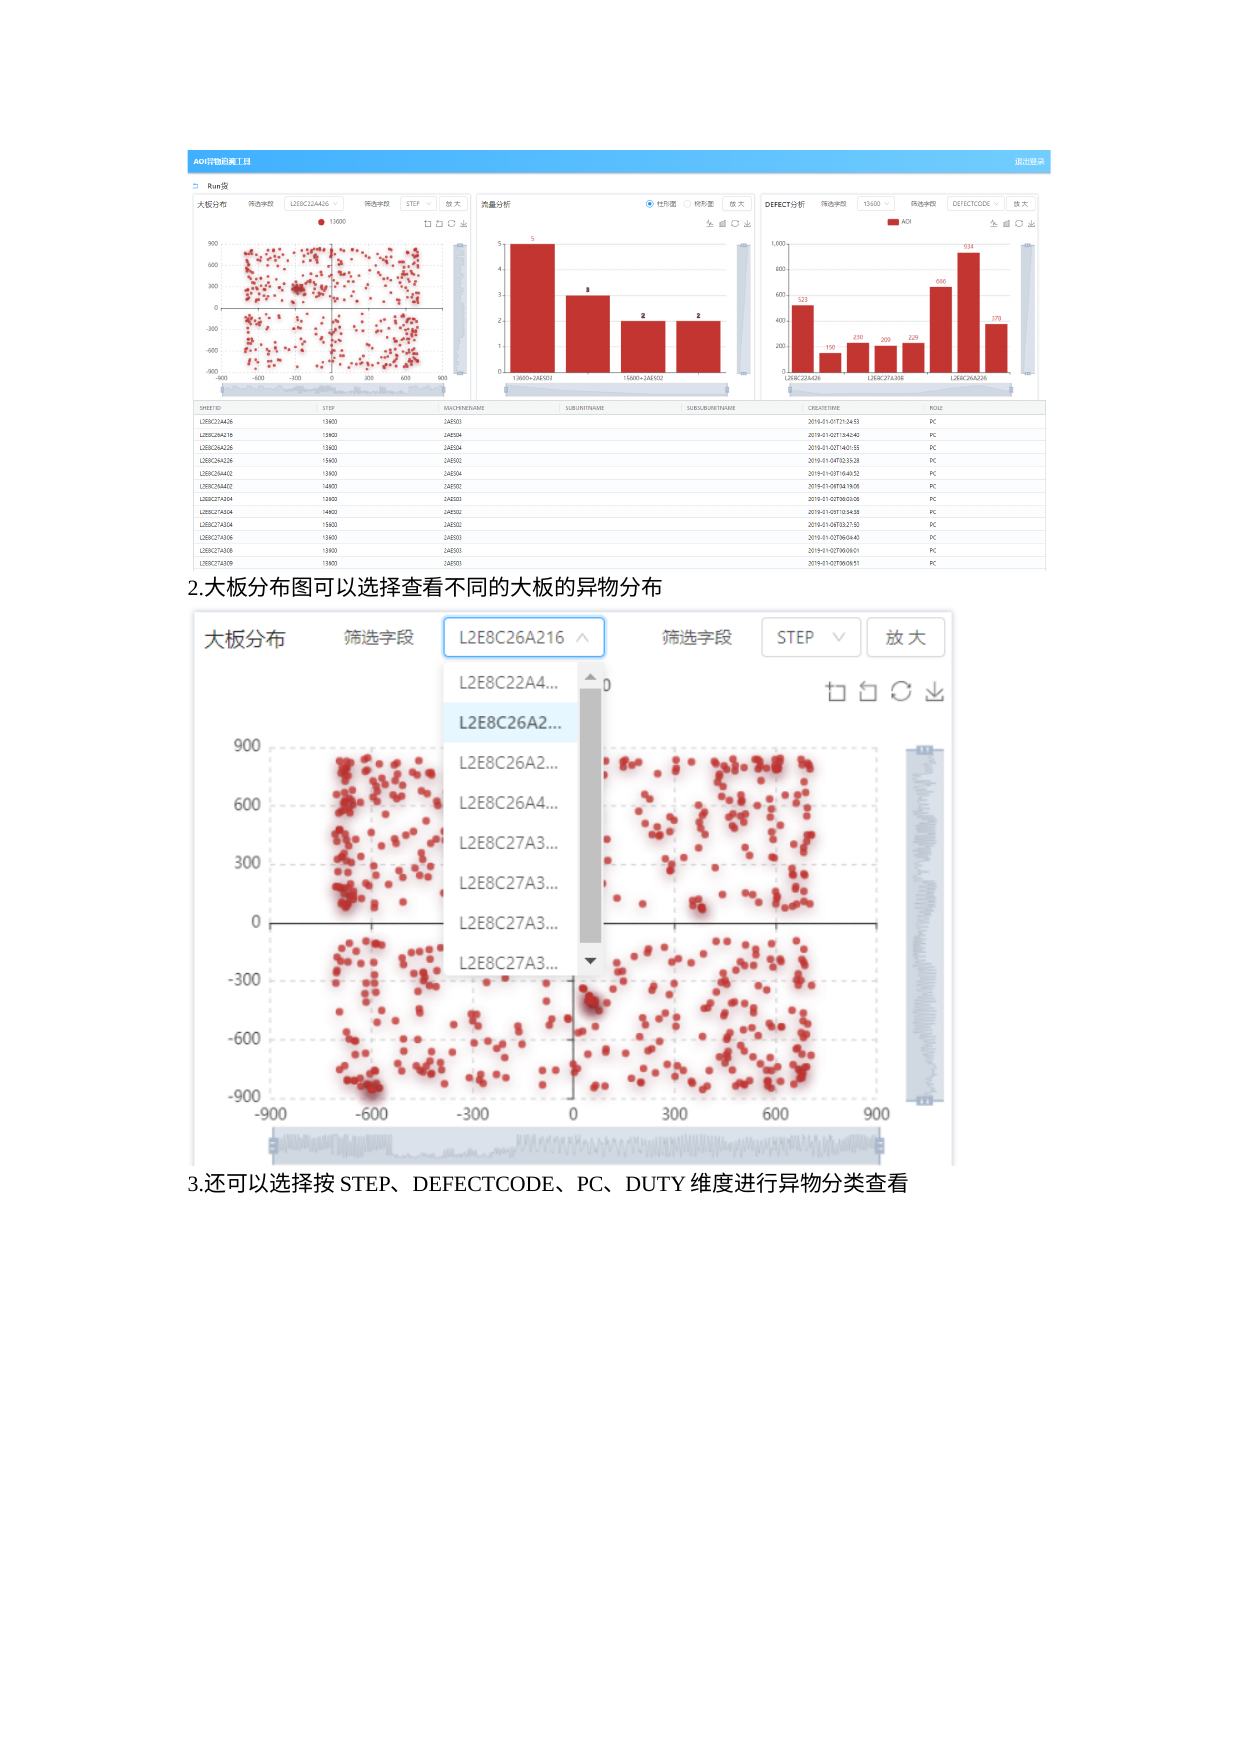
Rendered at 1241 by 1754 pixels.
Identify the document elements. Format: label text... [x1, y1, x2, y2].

picture [187, 601, 963, 1166]
text 2.大板分布图可以选择查看不同的大板的异物分布 [187, 570, 1053, 602]
picture [187, 150, 1051, 571]
text 3.还可以选择按STEP、DEFECTCODE、PC、DUTY维度进行异物分类查看 [187, 1166, 1053, 1197]
